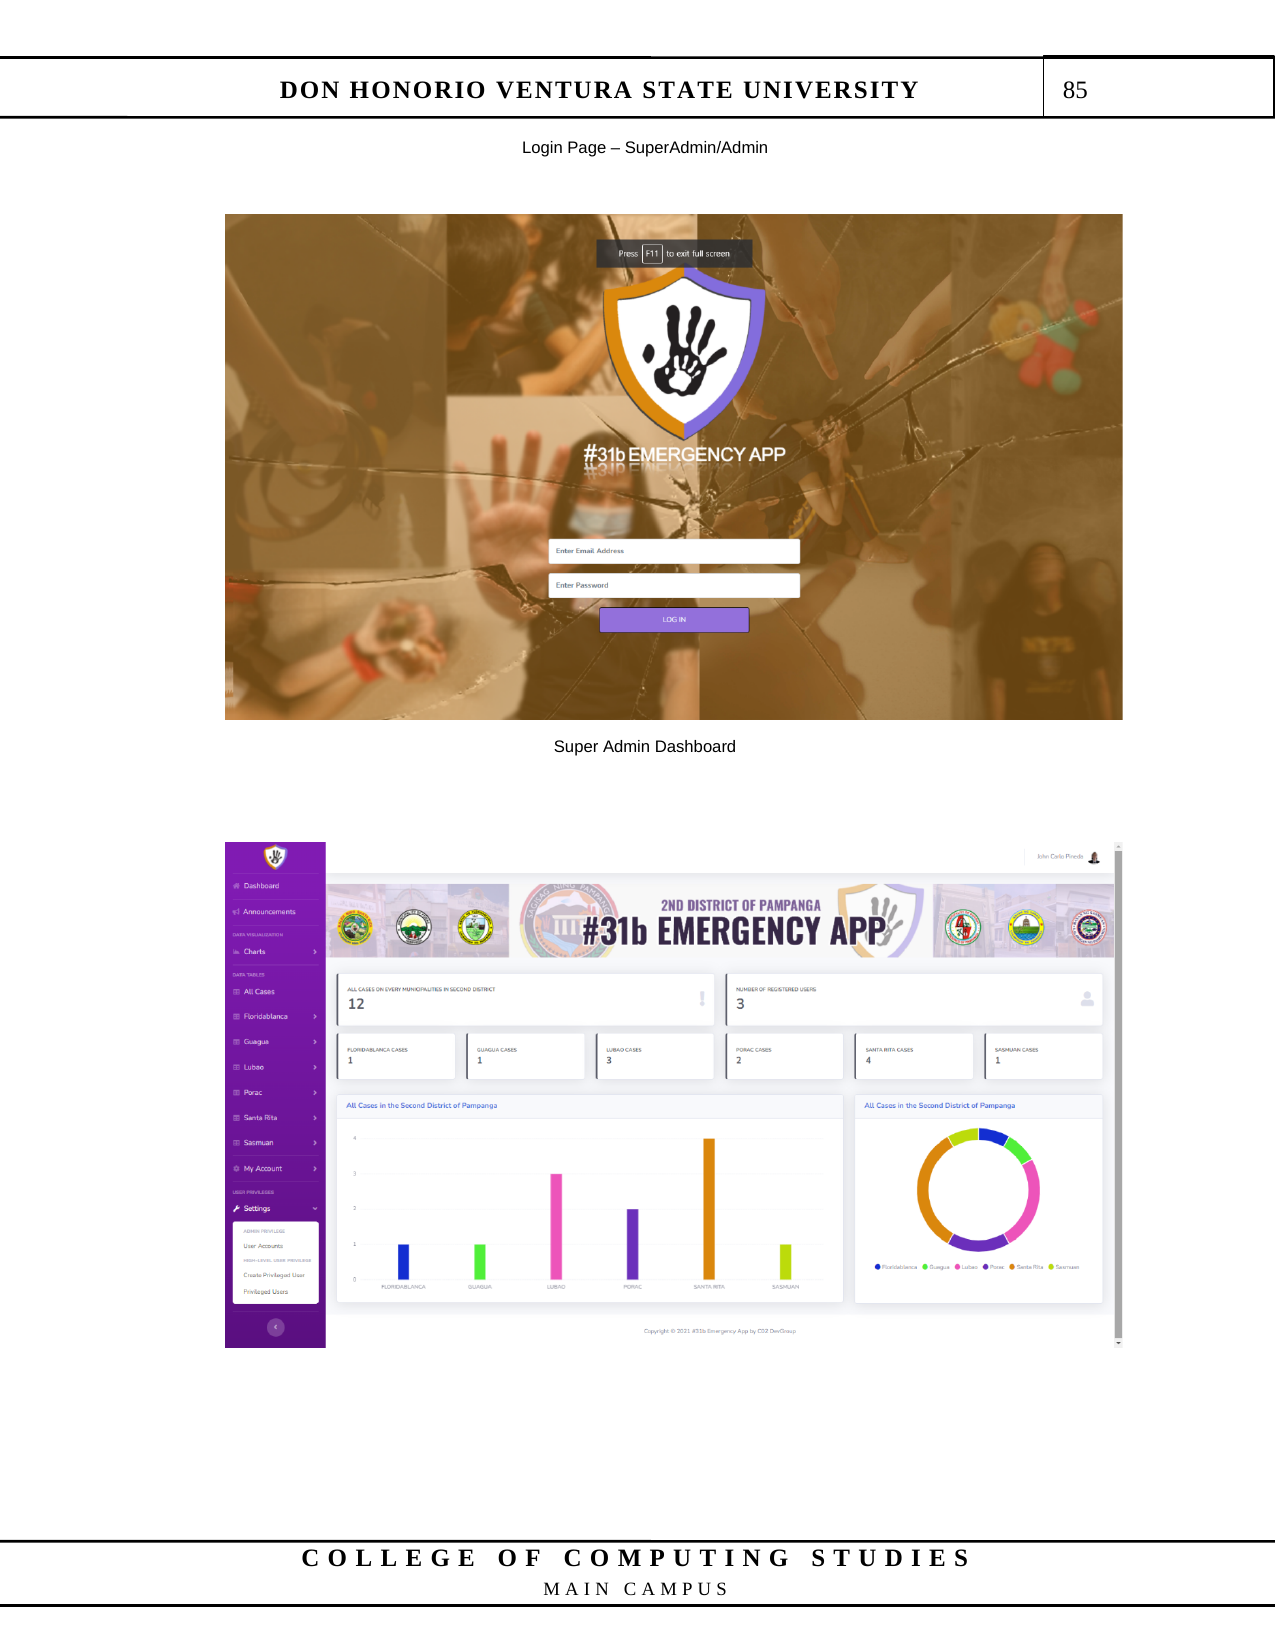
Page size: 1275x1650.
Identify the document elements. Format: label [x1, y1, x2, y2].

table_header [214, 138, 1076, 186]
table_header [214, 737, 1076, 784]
picture [225, 842, 1123, 1348]
picture [225, 214, 1123, 720]
